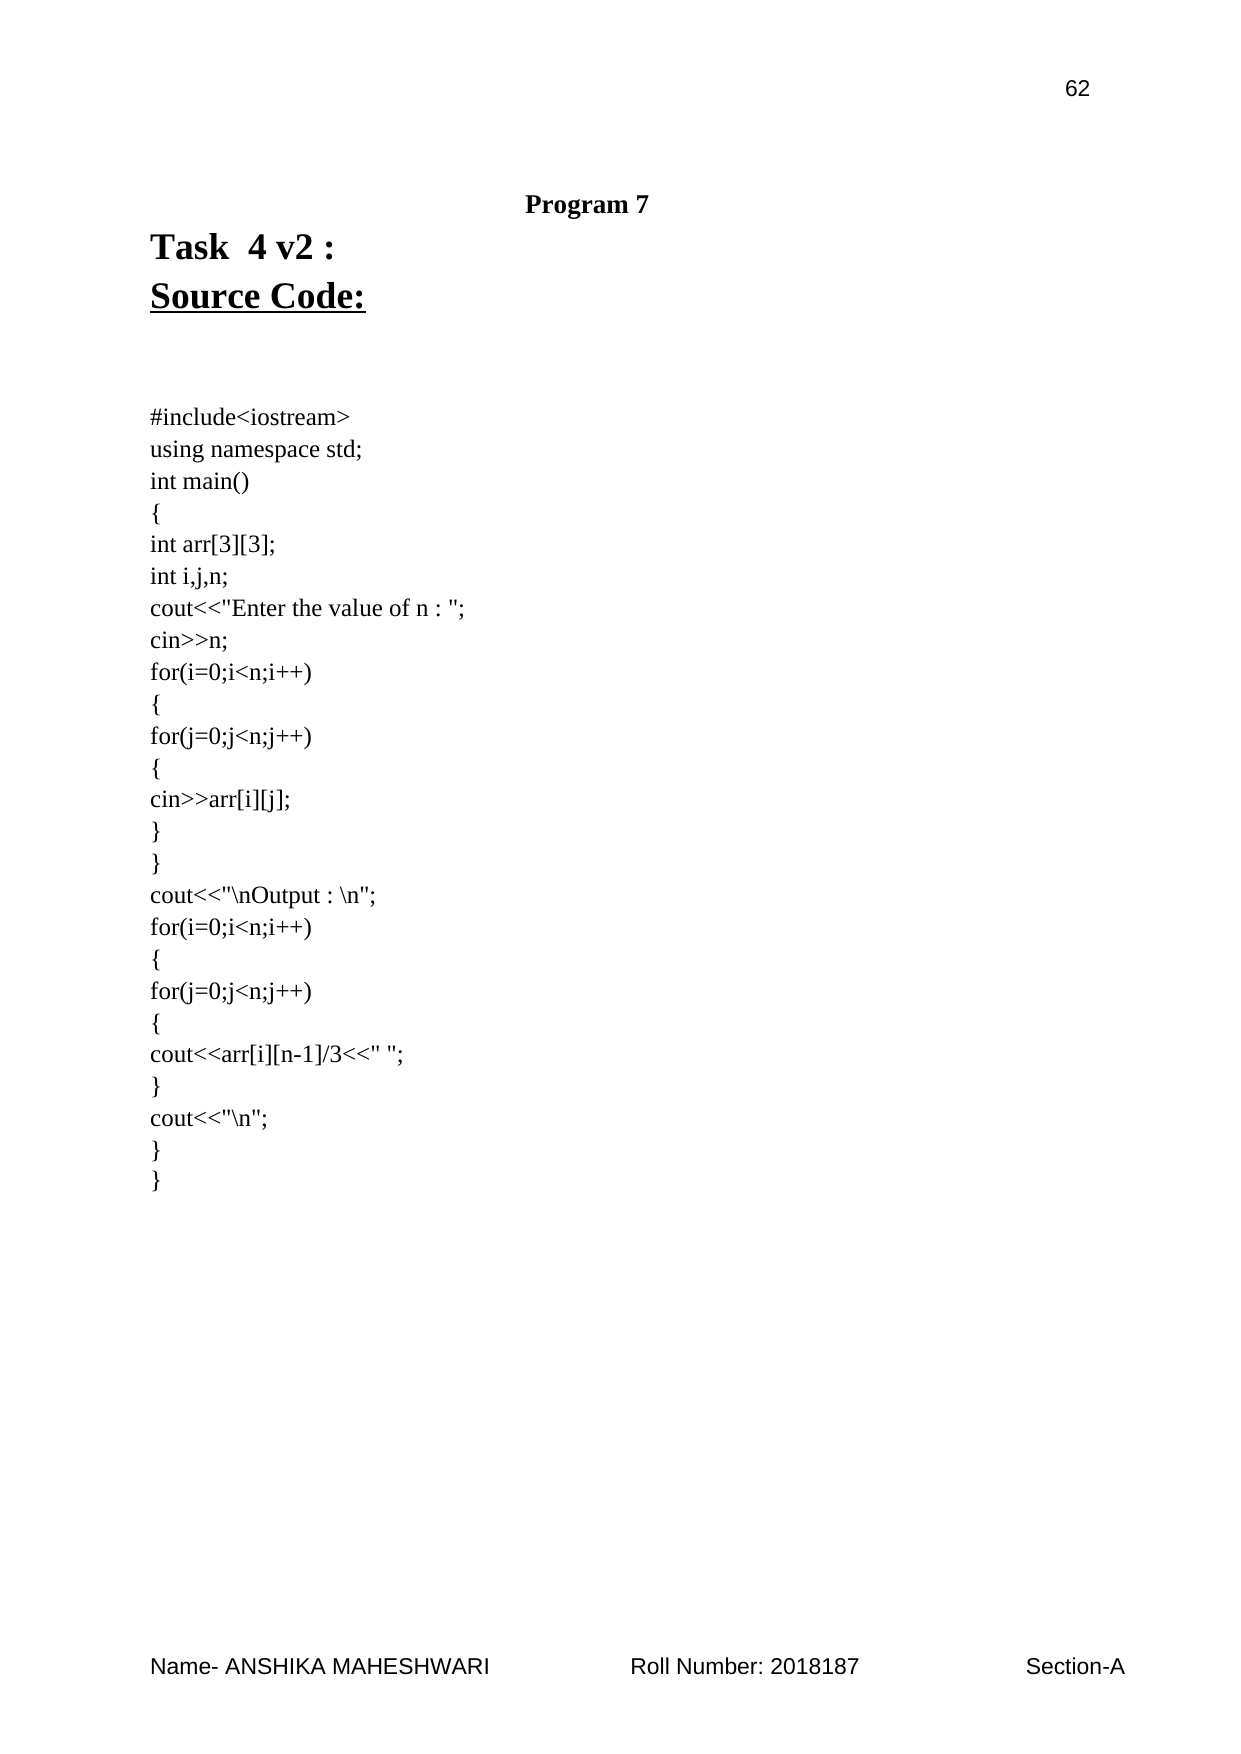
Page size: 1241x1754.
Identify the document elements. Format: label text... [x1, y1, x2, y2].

table_header { [149, 751, 170, 783]
table_header cout<<arr[i][n-1]/3<<" "; [149, 1038, 412, 1070]
table_header } [149, 847, 170, 879]
table_header for(i=0;i<n;i++) [149, 911, 320, 942]
table_header for(i=0;i<n;i++) [149, 656, 320, 687]
table_header { [149, 1006, 170, 1038]
table_header int main() [149, 464, 257, 496]
table_header #include<iostream> [149, 401, 358, 432]
table_header cout<<"\nOutput : \n"; [149, 879, 384, 911]
table_header cout<<"\n"; [149, 1102, 276, 1134]
table_header int i,j,n; [149, 560, 236, 592]
table_header cout<<"Enter the value of n : "; [149, 592, 473, 624]
table_header } [149, 815, 170, 847]
table_header } [149, 1134, 170, 1166]
table_header cin>>n; [149, 624, 236, 656]
table_header for(j=0;j<n;j++) [149, 974, 320, 1006]
text } [150, 1166, 1090, 1194]
table_header { [149, 943, 170, 974]
text Source Code: [150, 274, 1090, 317]
table_header for(j=0;j<n;j++) [149, 719, 320, 751]
table_header int arr[3][3]; [149, 528, 283, 560]
text Program 7 [450, 188, 1090, 220]
table_header { [149, 688, 170, 719]
table_header cin>>arr[i][j]; [149, 783, 298, 815]
table_header { [149, 496, 170, 528]
text Task 4 v2 : [150, 224, 1090, 267]
table_header using namespace std; [149, 433, 370, 464]
table_header } [149, 1070, 170, 1102]
